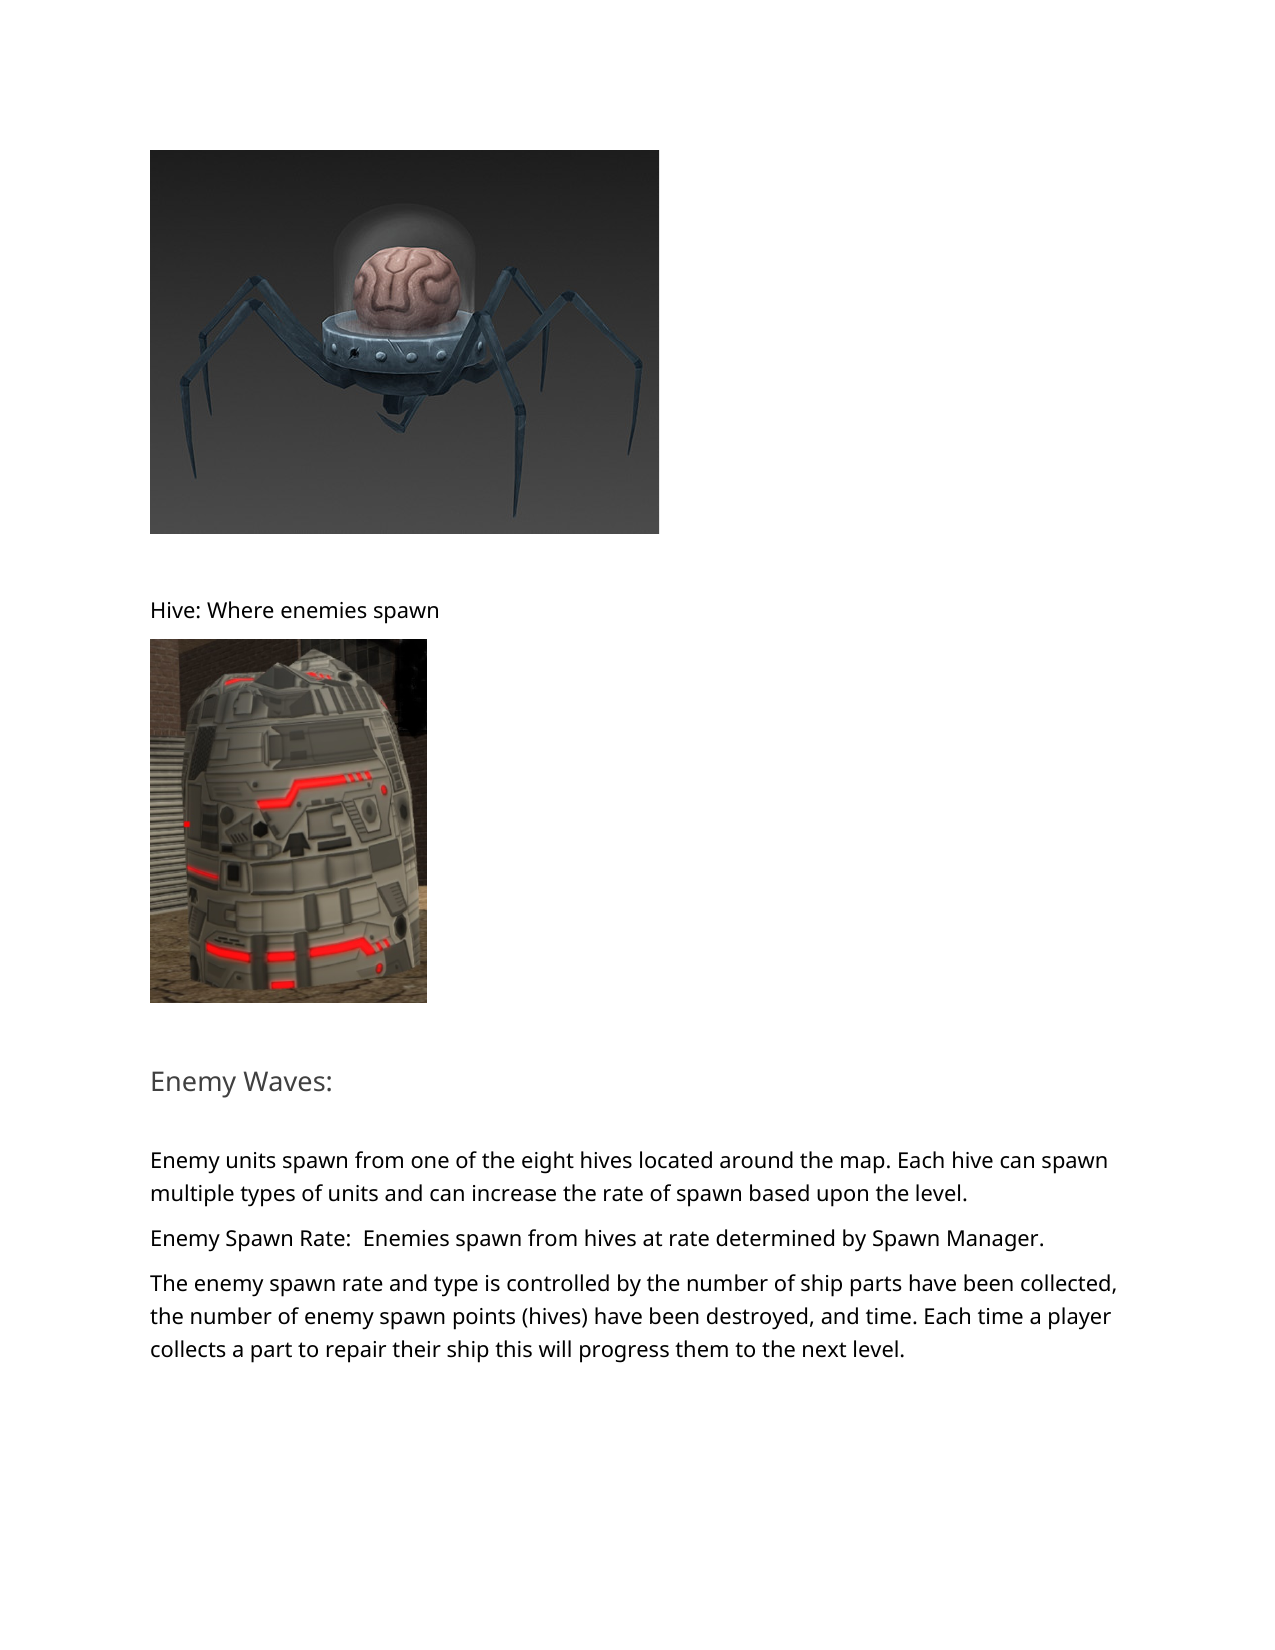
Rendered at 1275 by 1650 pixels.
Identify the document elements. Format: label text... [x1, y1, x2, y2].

picture [150, 639, 427, 1003]
subtitle Enemy Waves: [150, 1063, 1125, 1100]
picture [150, 150, 660, 534]
text Enemy units spawn from one of the eight hives located around the map. Each hive can spawn multiple types of units and can increase the rate of spawn based upon the level. [150, 1145, 1125, 1207]
text The enemy spawn rate and type is controlled by the number of ship parts have been collected, the number of enemy spawn points (hives) have been destroyed, and time. Each time a player collects a part to repair their ship this will progress them to the next level. [150, 1268, 1125, 1363]
text Enemy Spawn Rate: Enemies spawn from hives at rate determined by Spawn Manager. [150, 1223, 1125, 1253]
text Hive: Where enemies spawn [150, 594, 1125, 624]
